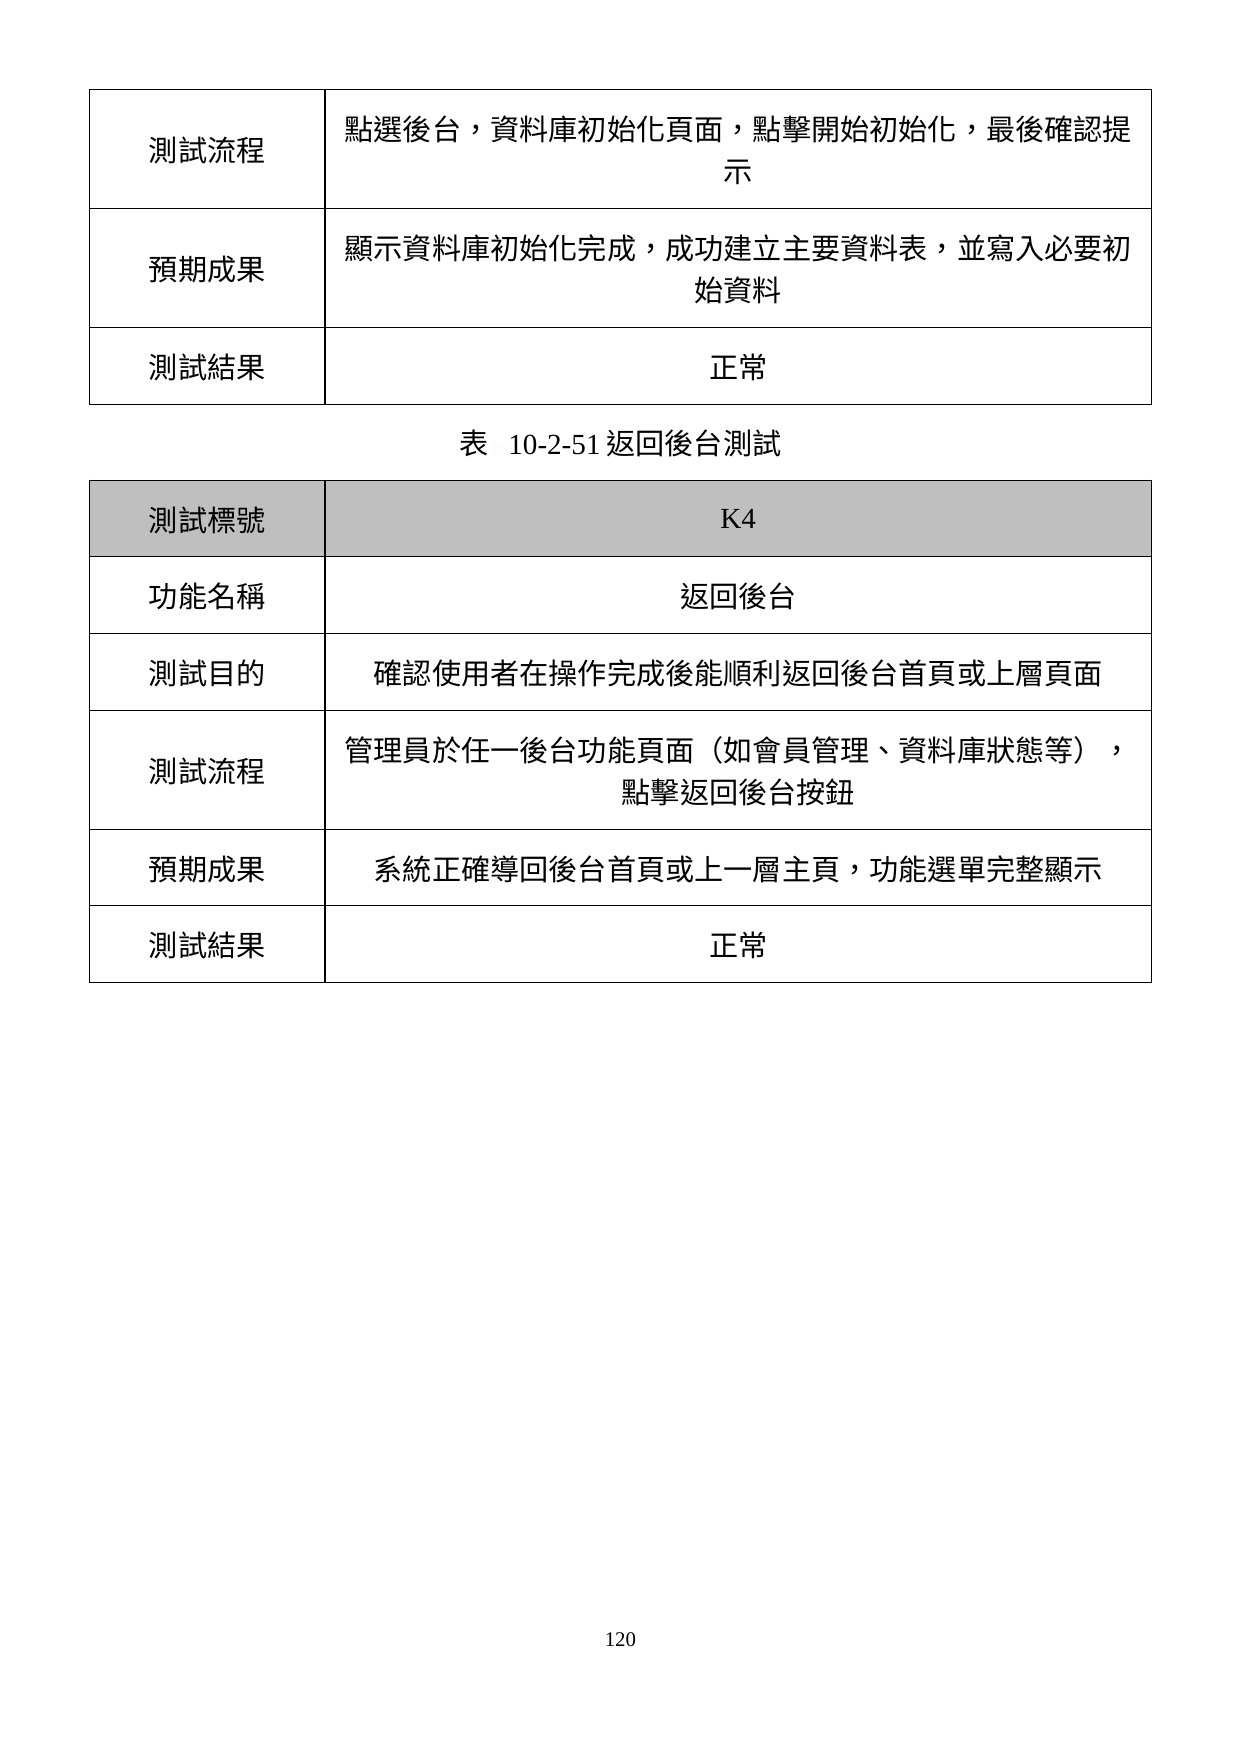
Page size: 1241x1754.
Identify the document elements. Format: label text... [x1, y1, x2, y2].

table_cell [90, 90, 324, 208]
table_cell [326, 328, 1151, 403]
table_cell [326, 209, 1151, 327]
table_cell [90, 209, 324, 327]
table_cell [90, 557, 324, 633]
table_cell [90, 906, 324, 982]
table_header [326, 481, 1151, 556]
text 表9510-2-51返回後台測試 [89, 405, 1152, 479]
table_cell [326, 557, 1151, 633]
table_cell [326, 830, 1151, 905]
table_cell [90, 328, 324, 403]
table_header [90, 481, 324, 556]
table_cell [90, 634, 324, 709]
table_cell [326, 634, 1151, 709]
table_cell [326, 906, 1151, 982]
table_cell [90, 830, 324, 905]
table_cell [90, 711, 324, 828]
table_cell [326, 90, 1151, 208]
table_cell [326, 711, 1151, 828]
